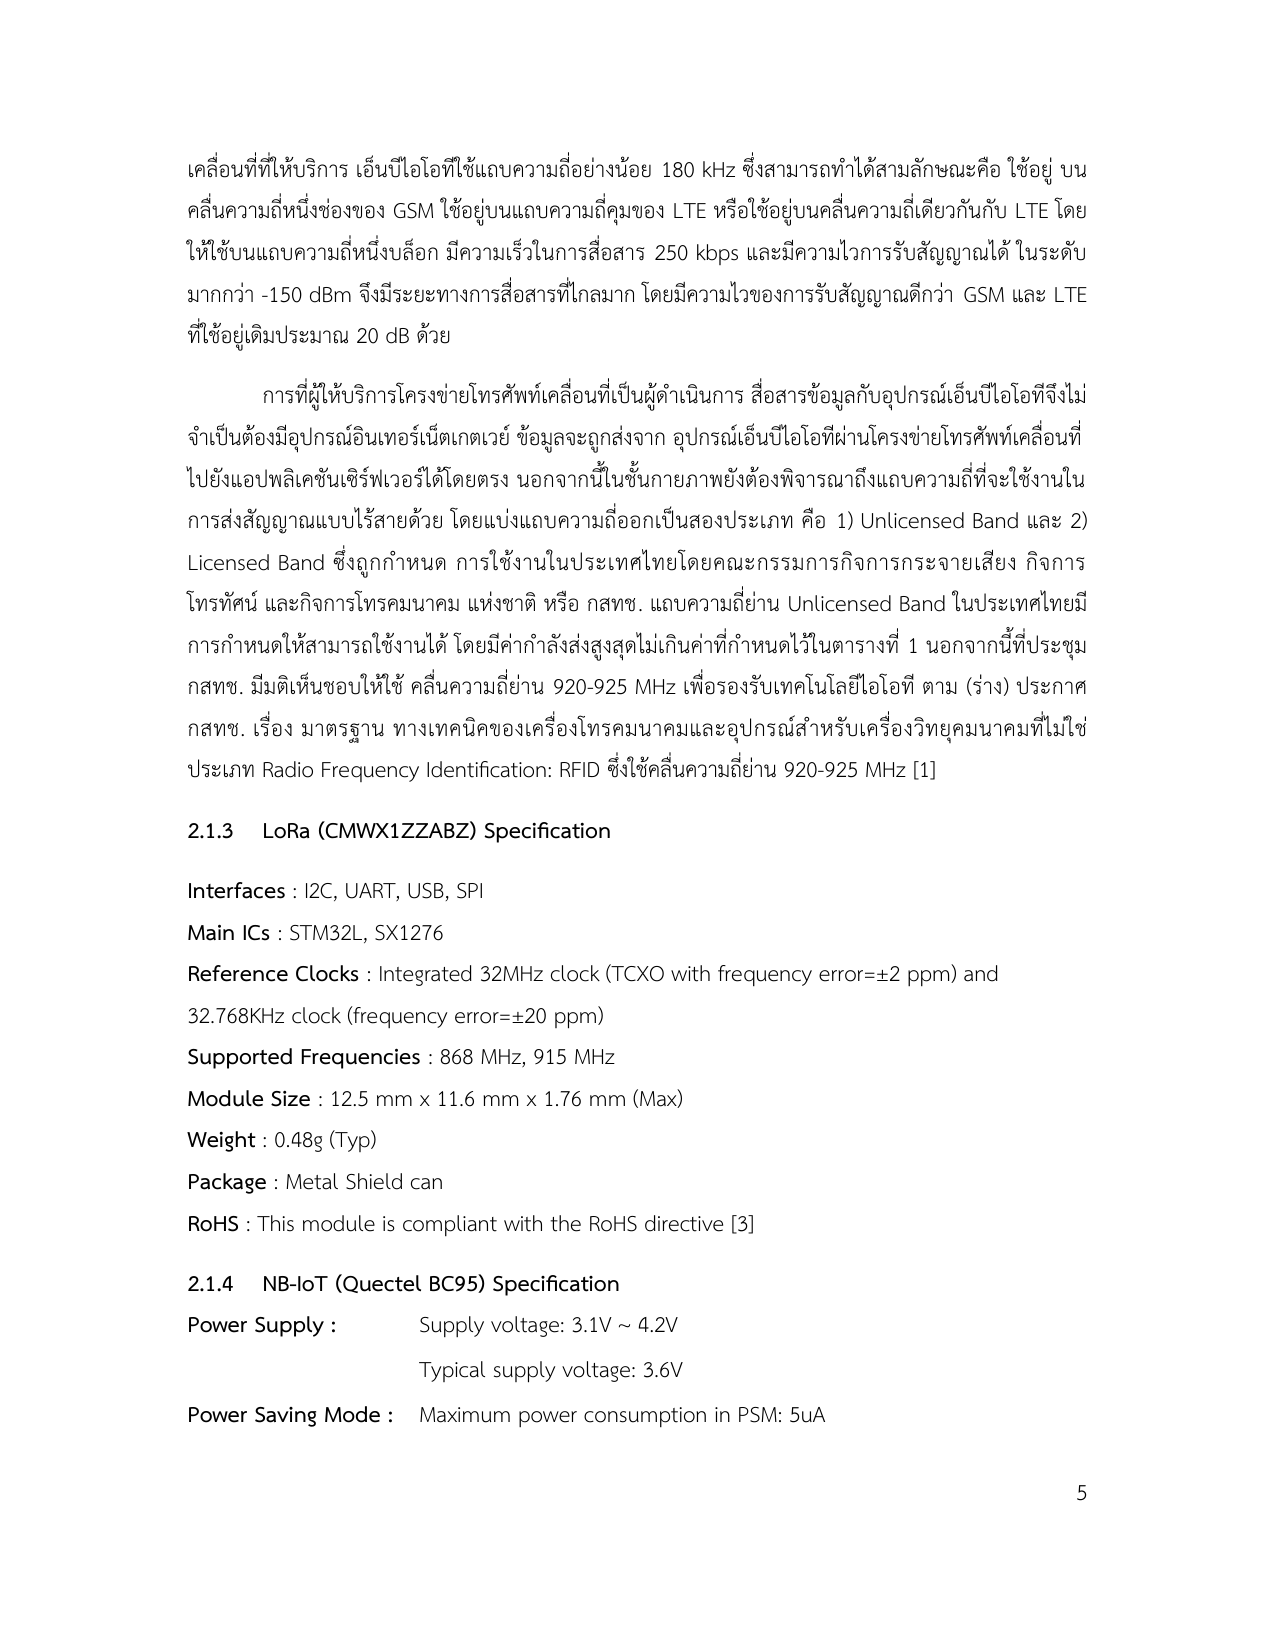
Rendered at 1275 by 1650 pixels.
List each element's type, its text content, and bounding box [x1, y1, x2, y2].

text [187, 150, 1087, 358]
list NB-IoT (Quectel BC95) Specification [187, 1264, 1087, 1306]
text Interfaces : I2C, UART, USB, SPI Main ICs : STM32L, SX1276 Reference Clocks : Integrated 32MHz clock (TCXO with frequency error=±2 ppm) and 32.768KHz clock (frequency error=±20 ppm) Supported Frequencies : 868 MHz, 915 MHz Module Size : 12.5 mm x 11.6 mm x 1.76 mm (Max) Weight : 0.48g (Typ) Package : Metal Shield can RoHS : This module is compliant with the RoHS directive [3] [187, 871, 1087, 1245]
list LoRa (CMWX1ZZABZ) Specification [187, 811, 1087, 852]
text การที่ผู้ให้บริการโครงข่ายโทรศัพท์เคลื่อนที่เป็นผู้ดำเนินการ สื่อสารข้อมูลกับอุปกรณ์เอ็นบีไอโอทีจึงไม่จำเป็นต้องมีอุปกรณ์อินเทอร์เน็ตเกตเวย์ ข้อมูลจะถูกส่งจาก อุปกรณ์เอ็นบีไอโอทีผ่านโครงข่ายโทรศัพท์เคลื่อนที่ไปยังแอปพลิเคชันเซิร์ฟเวอร์ได้โดยตรง นอกจากนี้ในชั้นกายภาพยังต้องพิจารณาถึงแถบความถี่ที่จะใช้งานในการส่งสัญญาณแบบไร้สายด้วย โดยแบ่งแถบความถี่ออกเป็นสองประเภท คือ 1) Unlicensed Band และ 2) Licensed Band ซึ่งถูกกำหนด การใช้งานในประเทศไทยโดยคณะกรรมการกิจการกระจายเสียง กิจการโทรทัศน์ และกิจการโทรคมนาคม แห่งชาติ หรือ กสทช. แถบความถี่ย่าน Unlicensed Band ในประเทศไทยมีการกำหนดให้สามารถใช้งานได้ โดยมีค่ากำลังส่งสูงสุดไม่เกินค่าที่กำหนดไว้ในตารางที่ 1 นอกจากนี้ที่ประชุม กสทช. มีมติเห็นชอบให้ใช้ คลื่นความถี่ย่าน 920-925 MHz เพื่อรองรับเทคโนโลยีไอโอที ตาม (ร่าง) ประกาศ กสทช. เรื่อง มาตรฐาน ทางเทคนิคของเครื่องโทรคมนาคมและอุปกรณ์สำหรับเครื่องวิทยุคมนาคมที่ไม่ใช่ประเภท Radio Frequency Identification: RFID ซึ่งใช้คลื่นความถี่ย่าน 920-925 MHz [1] [187, 377, 1087, 792]
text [187, 1306, 1087, 1437]
